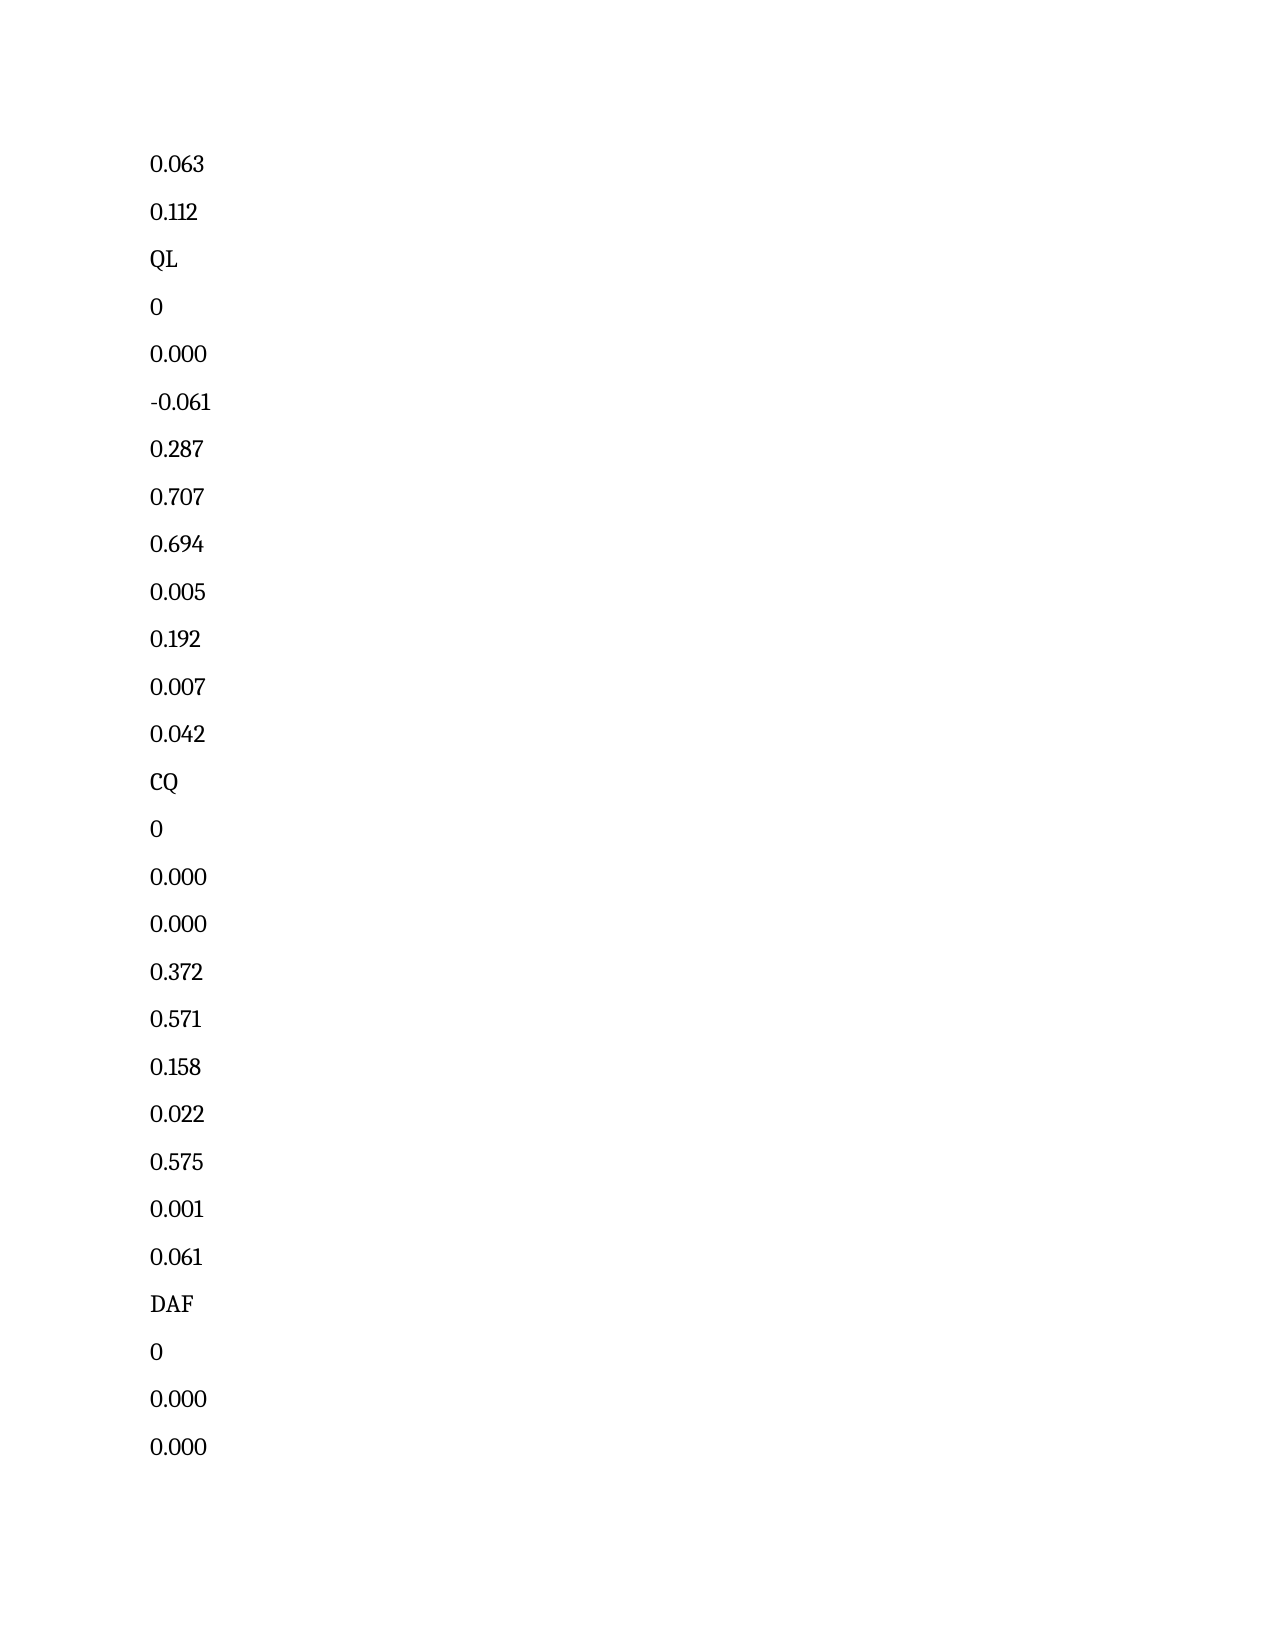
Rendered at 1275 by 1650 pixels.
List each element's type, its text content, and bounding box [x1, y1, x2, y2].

text 0.575 [150, 1147, 1125, 1176]
text 0 [150, 1337, 1125, 1366]
text 0.372 [150, 957, 1125, 986]
text 0.000 [150, 1385, 1125, 1414]
text 0.000 [150, 910, 1125, 939]
text 0.000 [150, 862, 1125, 891]
text 0.007 [150, 672, 1125, 701]
text 0.005 [150, 577, 1125, 606]
text 0.063 [150, 150, 1125, 179]
text 0.287 [150, 435, 1125, 464]
text 0 [150, 815, 1125, 844]
text 0.000 [150, 340, 1125, 369]
text QL [150, 245, 1125, 274]
text 0.061 [150, 1242, 1125, 1271]
text 0.022 [150, 1100, 1125, 1129]
text 0.571 [150, 1005, 1125, 1034]
text 0.042 [150, 720, 1125, 749]
text 0.694 [150, 530, 1125, 559]
text 0.192 [150, 625, 1125, 654]
text 0 [150, 292, 1125, 321]
text DAF [150, 1290, 1125, 1319]
text 0.707 [150, 482, 1125, 511]
text -0.061 [150, 387, 1125, 416]
text 0.001 [150, 1195, 1125, 1224]
text 0.000 [150, 1432, 1125, 1461]
text CQ [150, 767, 1125, 796]
text 0.158 [150, 1052, 1125, 1081]
text 0.112 [150, 197, 1125, 226]
